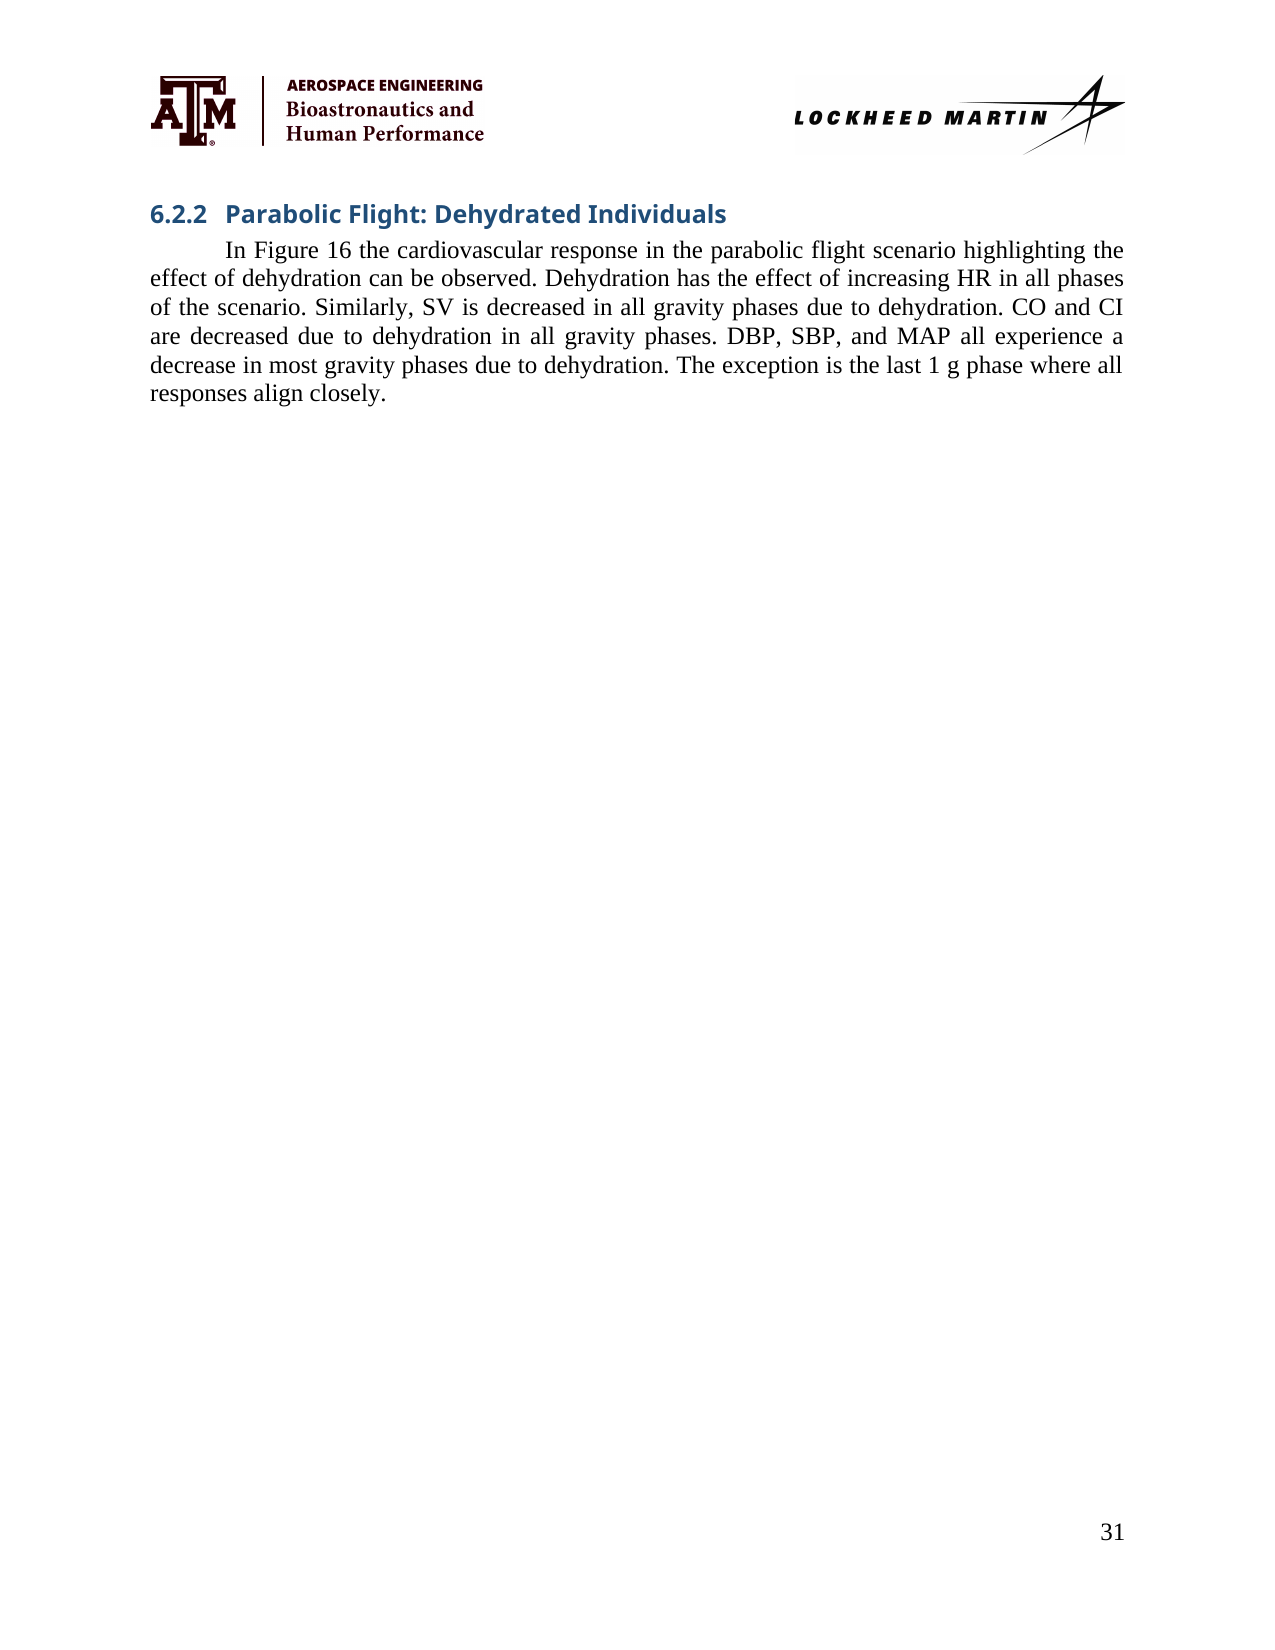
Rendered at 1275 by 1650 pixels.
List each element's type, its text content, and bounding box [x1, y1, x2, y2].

picture [794, 75, 1125, 155]
picture [151, 76, 485, 147]
subtitle Parabolic Flight: Dehydrated Individuals [150, 197, 1125, 231]
text In Figure 16 the cardiovascular response in the parabolic flight scenario highlighting the effect of dehydration can be observed. Dehydration has the effect of increasing HR in all phases of the scenario. Similarly, SV is decreased in all gravity phases due to dehydration. CO and CI are decreased due to dehydration in all gravity phases. DBP, SBP, and MAP all experience a decrease in most gravity phases due to dehydration. The exception is the last 1 g phase where all responses align closely. [150, 235, 1125, 407]
